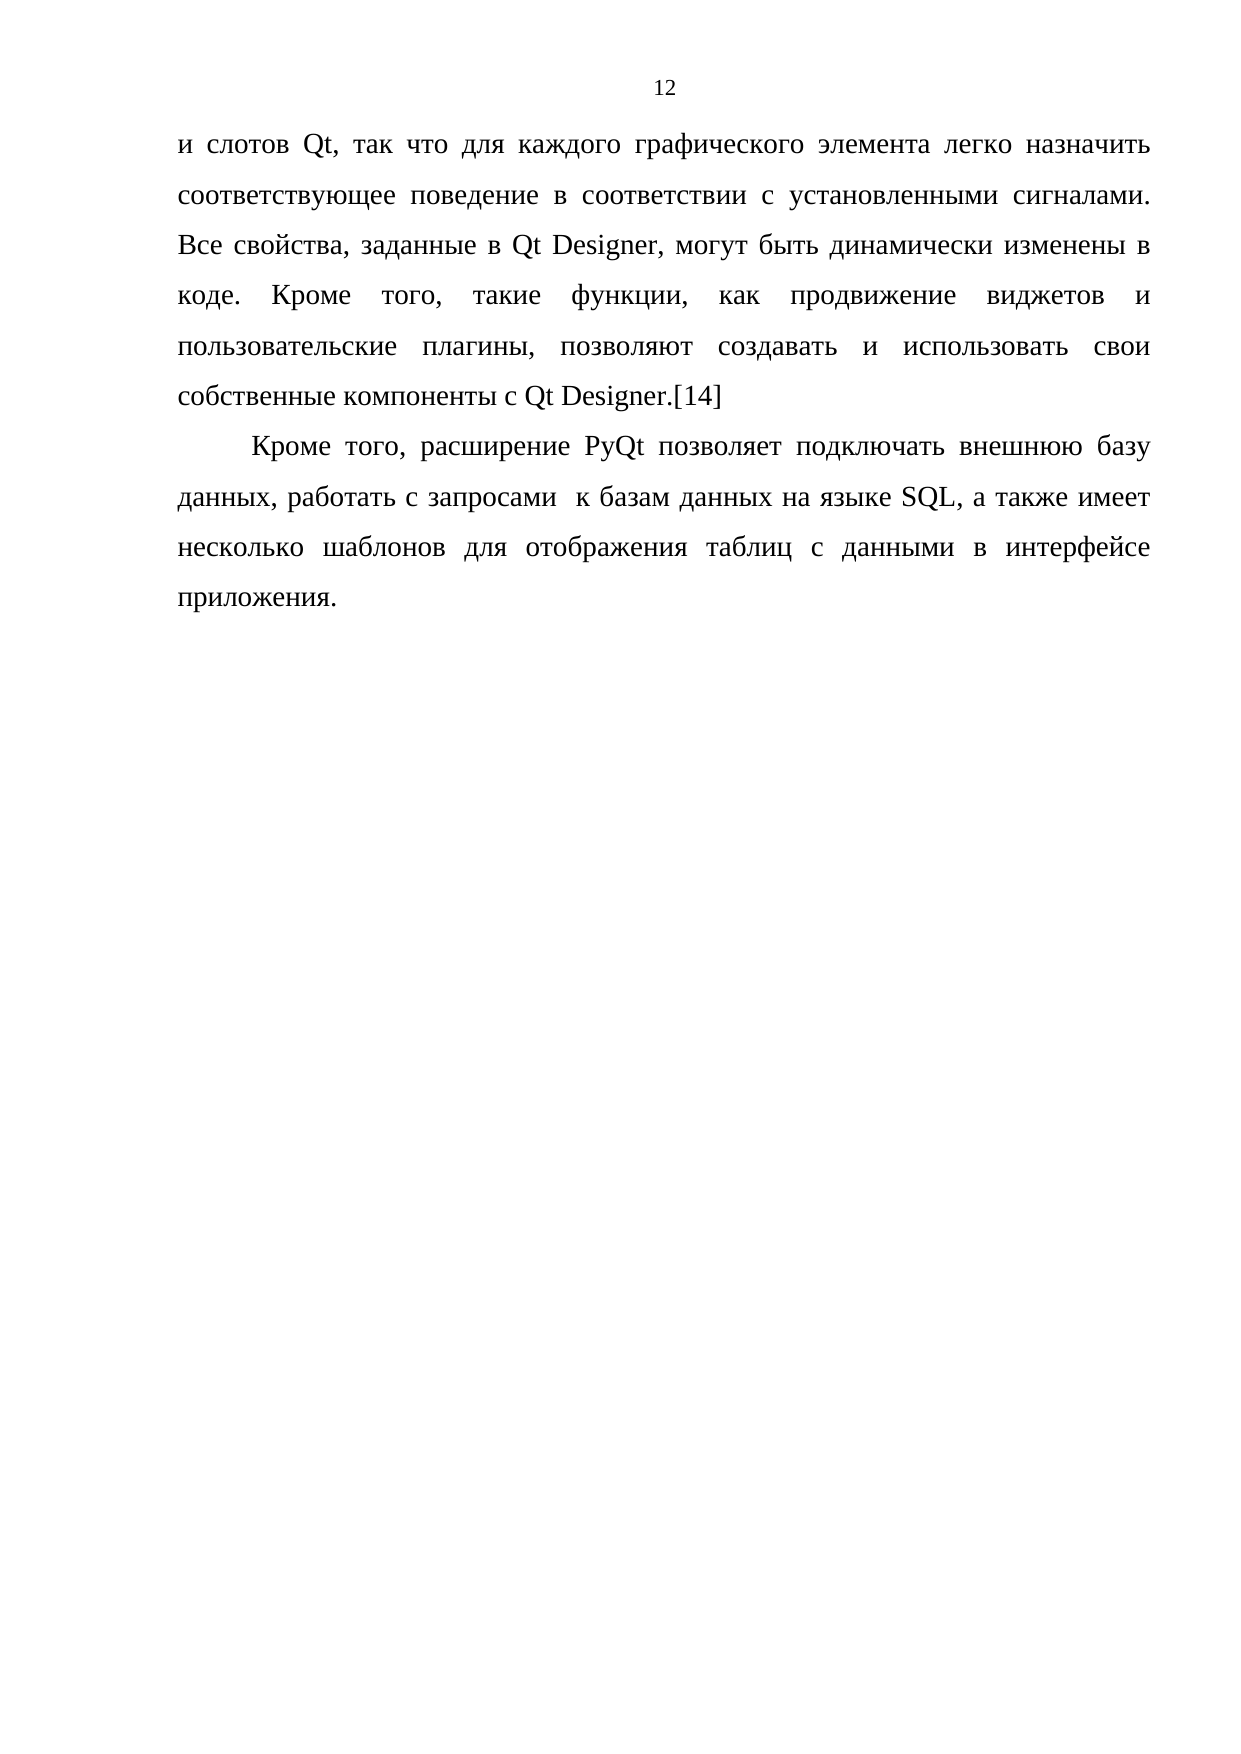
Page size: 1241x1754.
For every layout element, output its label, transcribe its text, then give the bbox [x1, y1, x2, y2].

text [177, 126, 1152, 412]
text Кроме того, расширение PyQt позволяет подключать внешнюю базу данных, работать с запросами к базам данных на языке SQL, а также имеет несколько шаблонов для отображения таблиц с данными в интерфейсе приложения. [177, 428, 1152, 613]
